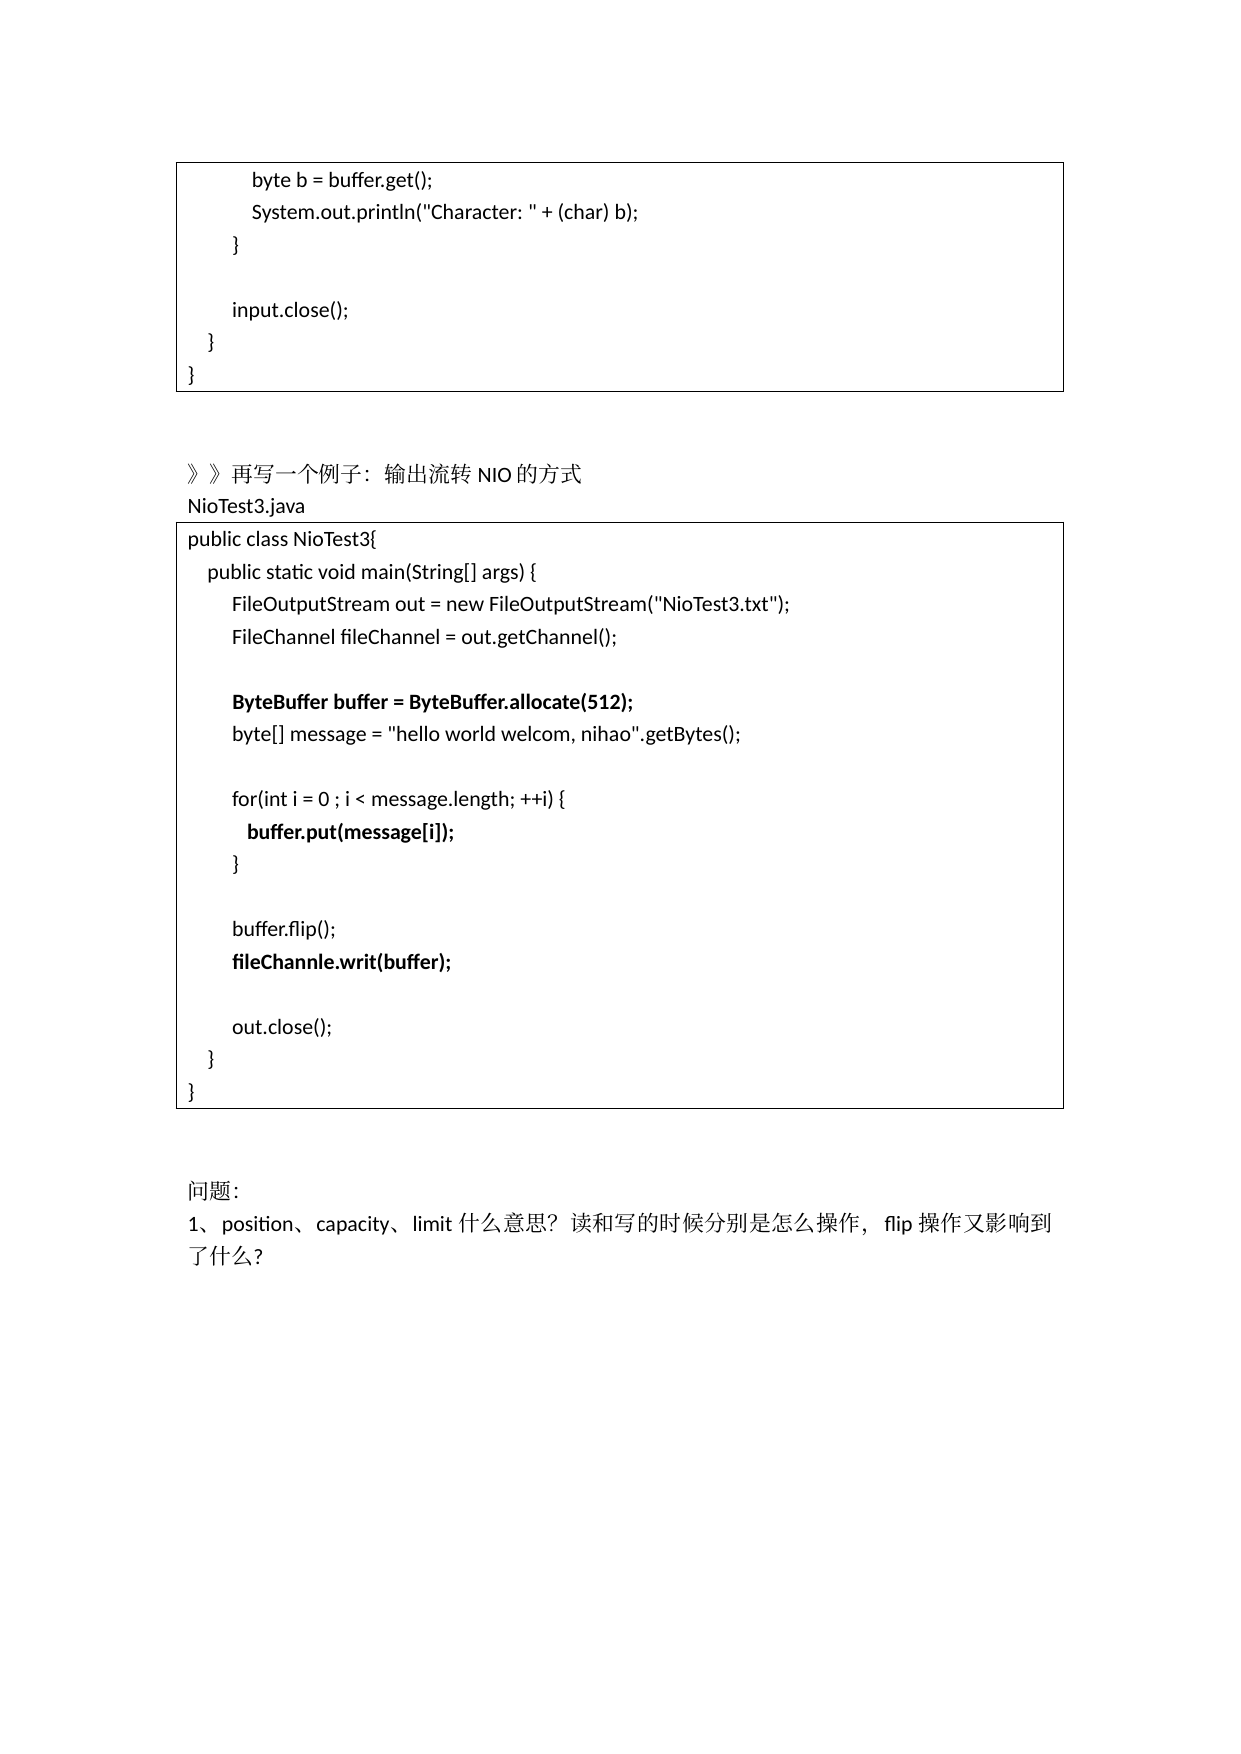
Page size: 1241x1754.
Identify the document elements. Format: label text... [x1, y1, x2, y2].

text 》》再写一个例子：输出流转 NIO 的方式 [187, 457, 1053, 489]
table_header public class NioTest3{ public static void main(String[] args) { FileOutputStream out = new FileOutputStream("NioTest3.txt"); FileChannel fileChannel = out.getChannel(); ByteBuffer buffer = ByteBuffer.allocate(512); byte[] message = "hello world welcom, nihao".getBytes(); for(int i = 0 ; i < message.length; ++i) { buffer.put(message[i]); } buffer.flip(); fileChannle.writ(buffer); out.close(); } } [177, 523, 1063, 1108]
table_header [177, 163, 1063, 391]
text 1、position、capacity、limit 什么意思？读和写的时候分别是怎么操作，flip 操作又影响到了什么? [187, 1206, 1053, 1271]
text 问题： [187, 1174, 1053, 1206]
text NioTest3.java [187, 489, 1053, 522]
